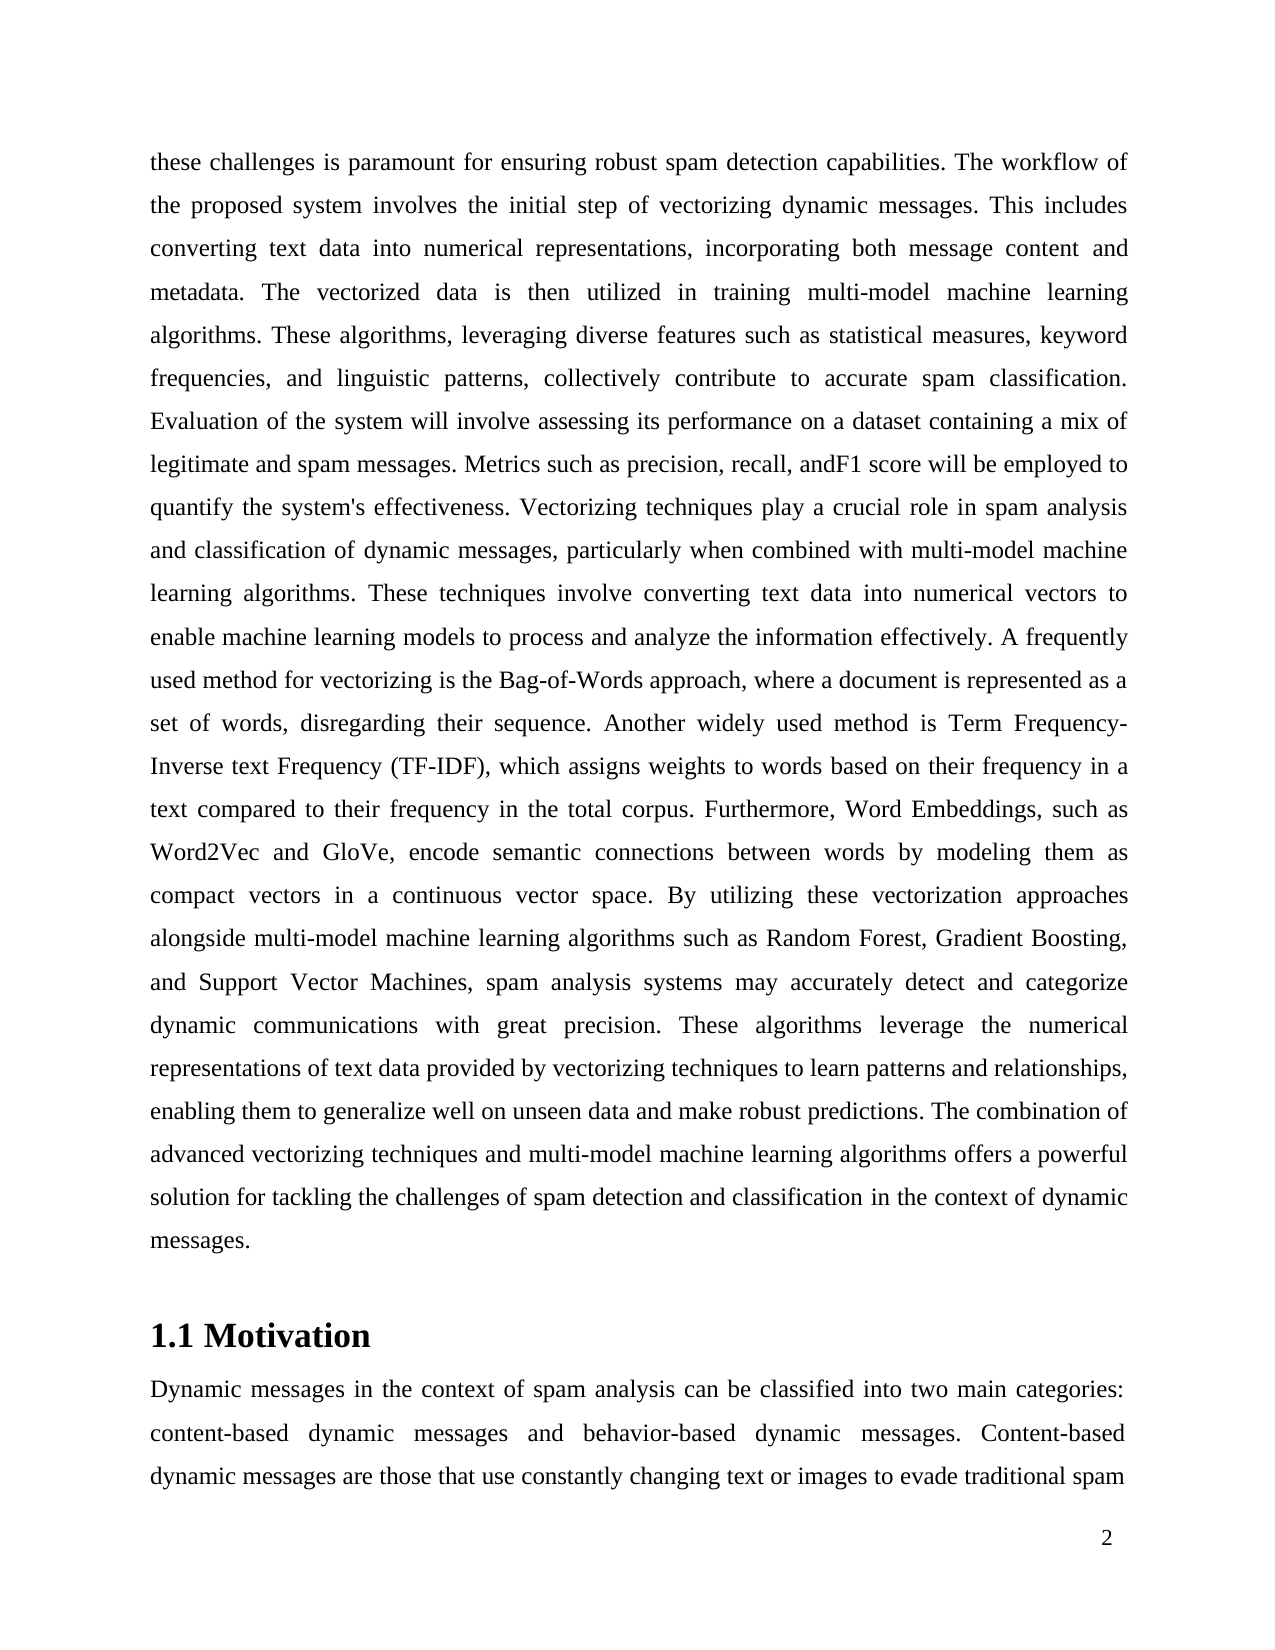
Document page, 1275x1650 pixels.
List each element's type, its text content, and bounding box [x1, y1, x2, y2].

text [150, 1374, 1125, 1490]
text these challenges is paramount for ensuring robust spam detection capabilities. The workflow of the proposed system involves the initial step of vectorizing dynamic messages. This includes converting text data into numerical representations, incorporating both message content and metadata. The vectorized data is then utilized in training multi-model machine learning algorithms. These algorithms, leveraging diverse features such as statistical measures, keyword frequencies, and linguistic patterns, collectively contribute to accurate spam classification. Evaluation of the system will involve assessing its performance on a dataset containing a mix of legitimate and spam messages. Metrics such as precision, recall, andF1 score will be employed to quantify the system's effectiveness. Vectorizing techniques play a crucial role in spam analysis and classification of dynamic messages, particularly when combined with multi-model machine learning algorithms. These techniques involve converting text data into numerical vectors to enable machine learning models to process and analyze the information effectively. A frequently used method for vectorizing is the Bag-of-Words approach, where a document is represented as a set of words, disregarding their sequence. Another widely used method is Term Frequency-Inverse text Frequency (TF-IDF), which assigns weights to words based on their frequency in a text compared to their frequency in the total corpus. Furthermore, Word Embeddings, such as Word2Vec and GloVe, encode semantic connections between words by modeling them as compact vectors in a continuous vector space. By utilizing these vectorization approaches alongside multi-model machine learning algorithms such as Random Forest, Gradient Boosting, and Support Vector Machines, spam analysis systems may accurately detect and categorize dynamic communications with great precision. These algorithms leverage the numerical representations of text data provided by vectorizing techniques to learn patterns and relationships, enabling them to generalize well on unseen data and make robust predictions. The combination of advanced vectorizing techniques and multi-model machine learning algorithms offers a powerful solution for tackling the challenges of spam detection and classification in the context of dynamic messages. [150, 147, 1128, 1254]
subtitle Motivation [150, 1314, 1152, 1355]
